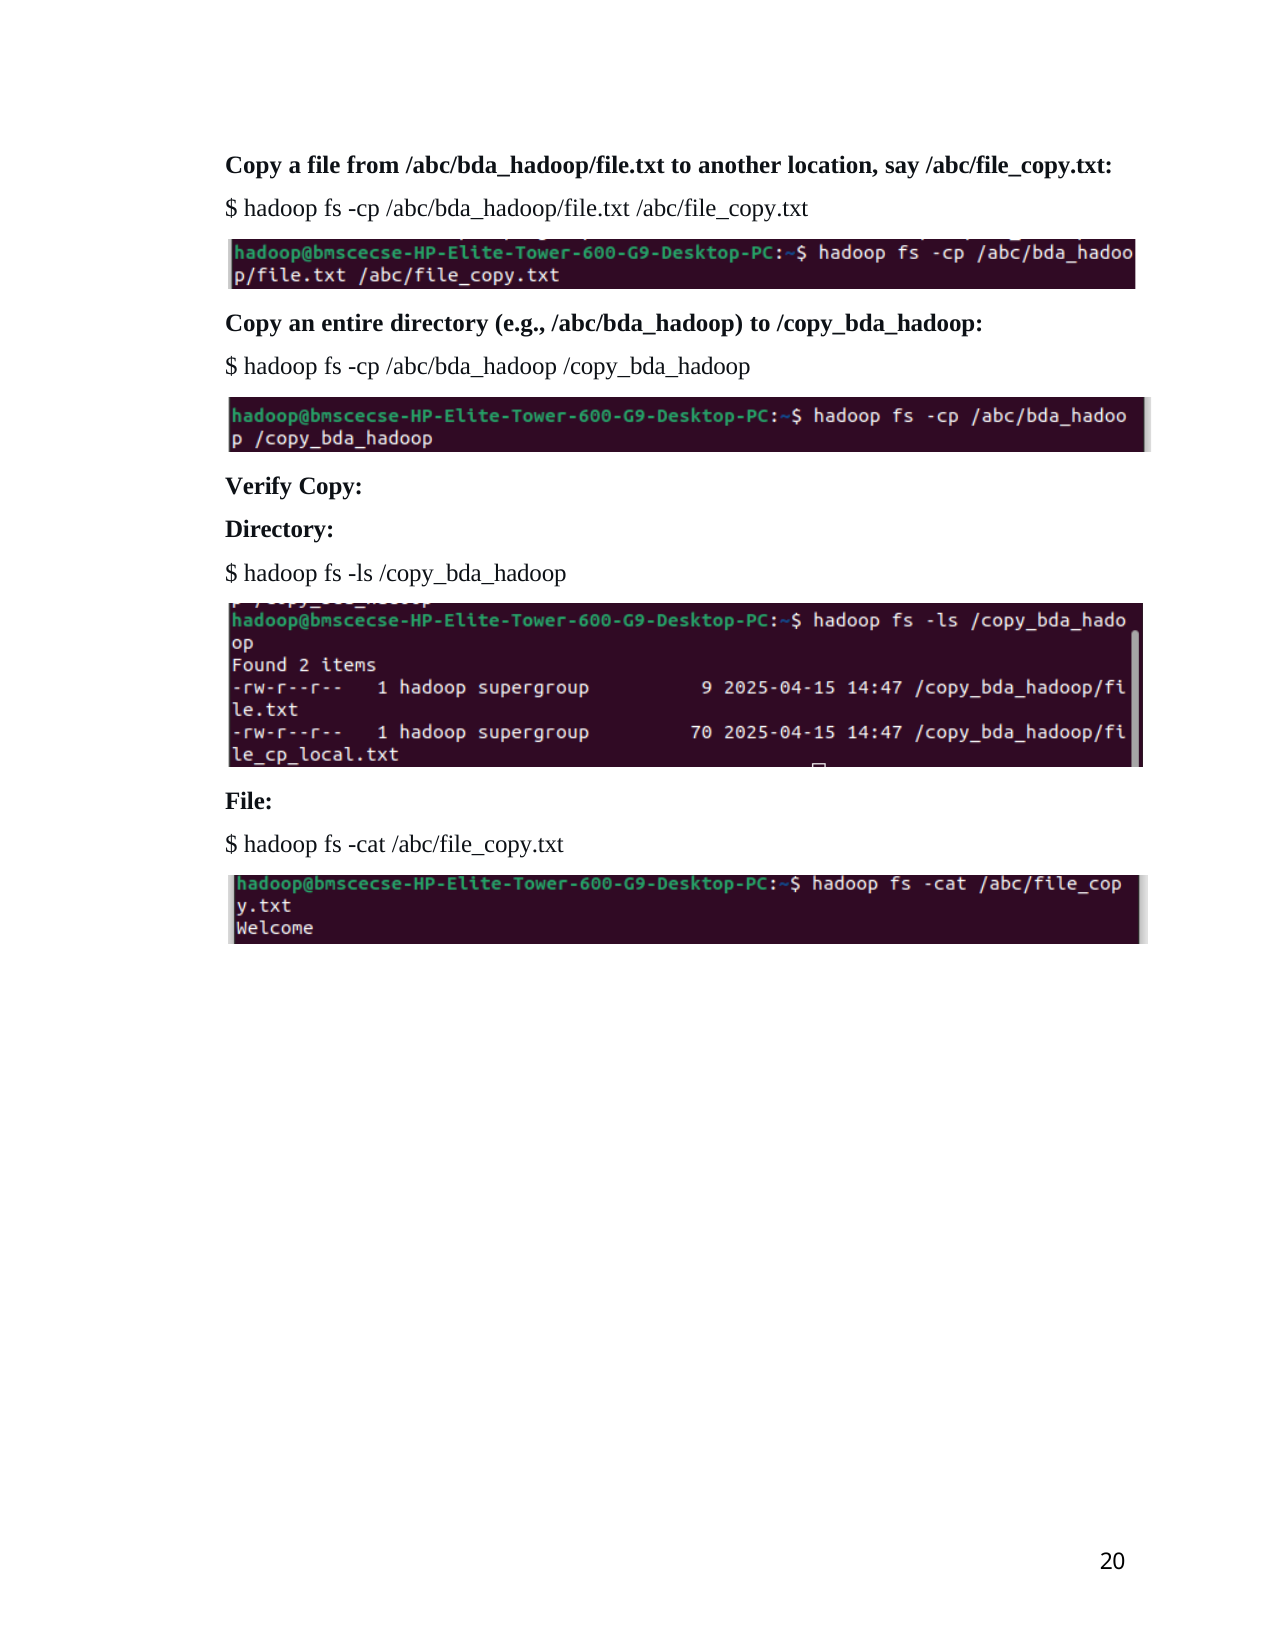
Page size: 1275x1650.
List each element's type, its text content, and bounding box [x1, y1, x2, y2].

text $ hadoop fs -cat /abc/file_copy.txt [225, 829, 1275, 858]
picture [228, 239, 1136, 289]
picture [228, 397, 1152, 452]
text $ hadoop fs -cp /abc/bda_hadoop /copy_bda_hadoop [225, 351, 1275, 379]
text Directory: [225, 514, 1275, 543]
text Copy a file from /abc/bda_hadoop/file.txt to another location, say /abc/file_copy.txt: [225, 150, 1275, 179]
subtitle Copy an entire directory (e.g., /abc/bda_hadoop) to /copy_bda_hadoop: [225, 256, 1275, 336]
text $ hadoop fs -ls /copy_bda_hadoop [225, 558, 1275, 586]
text $ hadoop fs -cp /abc/bda_hadoop/file.txt /abc/file_copy.txt [225, 193, 1275, 222]
picture [228, 603, 1143, 767]
subtitle Verify Copy: [225, 414, 1275, 500]
picture [228, 875, 1148, 944]
